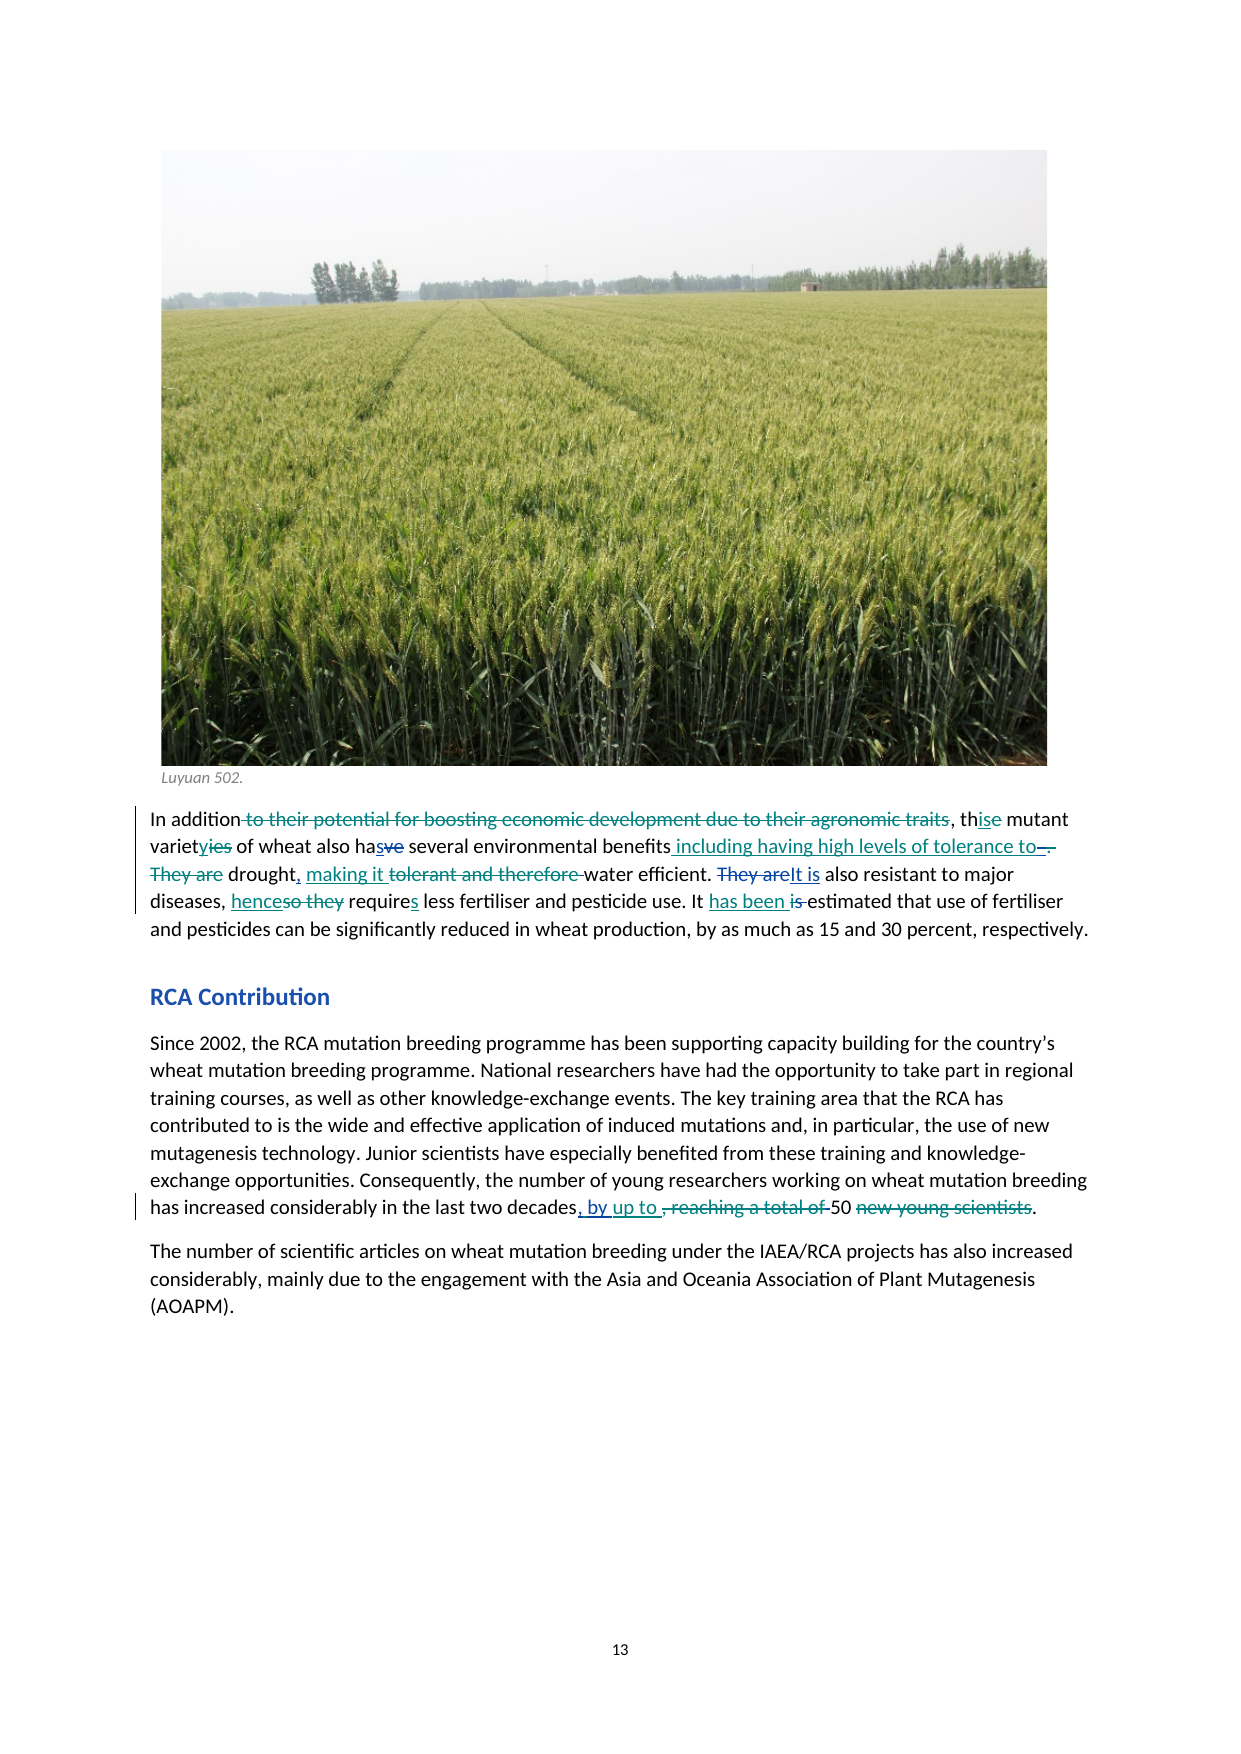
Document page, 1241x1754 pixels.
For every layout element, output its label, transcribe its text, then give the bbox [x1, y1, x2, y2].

picture [161, 150, 1048, 766]
table_header [150, 150, 1090, 767]
subtitle RCA Contribution [150, 981, 1090, 1011]
text The number of scientific articles on wheat mutation breeding under the IAEA/RCA projects has also increased considerably, mainly due to the engagement with the Asia and Oceania Association of Plant Mutagenesis (AOAPM). [150, 1239, 1090, 1319]
table_cell Luyuan 502. [150, 767, 1090, 806]
text Since 2002, the RCA mutation breeding programme has been supporting capacity building for the country’s wheat mutation breeding programme. National researchers have had the opportunity to take part in regional training courses, as well as other knowledge-exchange events. The key training area that the RCA has contributed to is the wide and effective application of induced mutations and, in particular, the use of new mutagenesis technology. Junior scientists have especially benefited from these training and knowledge-exchange opportunities. Consequently, the number of young researchers working on wheat mutation breeding has increased considerably in the last two decades50 . [150, 1030, 1090, 1220]
text In addition, th mutant variet of wheat also ha several environmental benefits drought water efficient. also resistant to major diseases, require less fertiliser and pesticide use. It estimated that use of fertiliser and pesticides can be significantly reduced in wheat production, by as much as 15 and 30 percent, respectively. [150, 806, 1090, 941]
